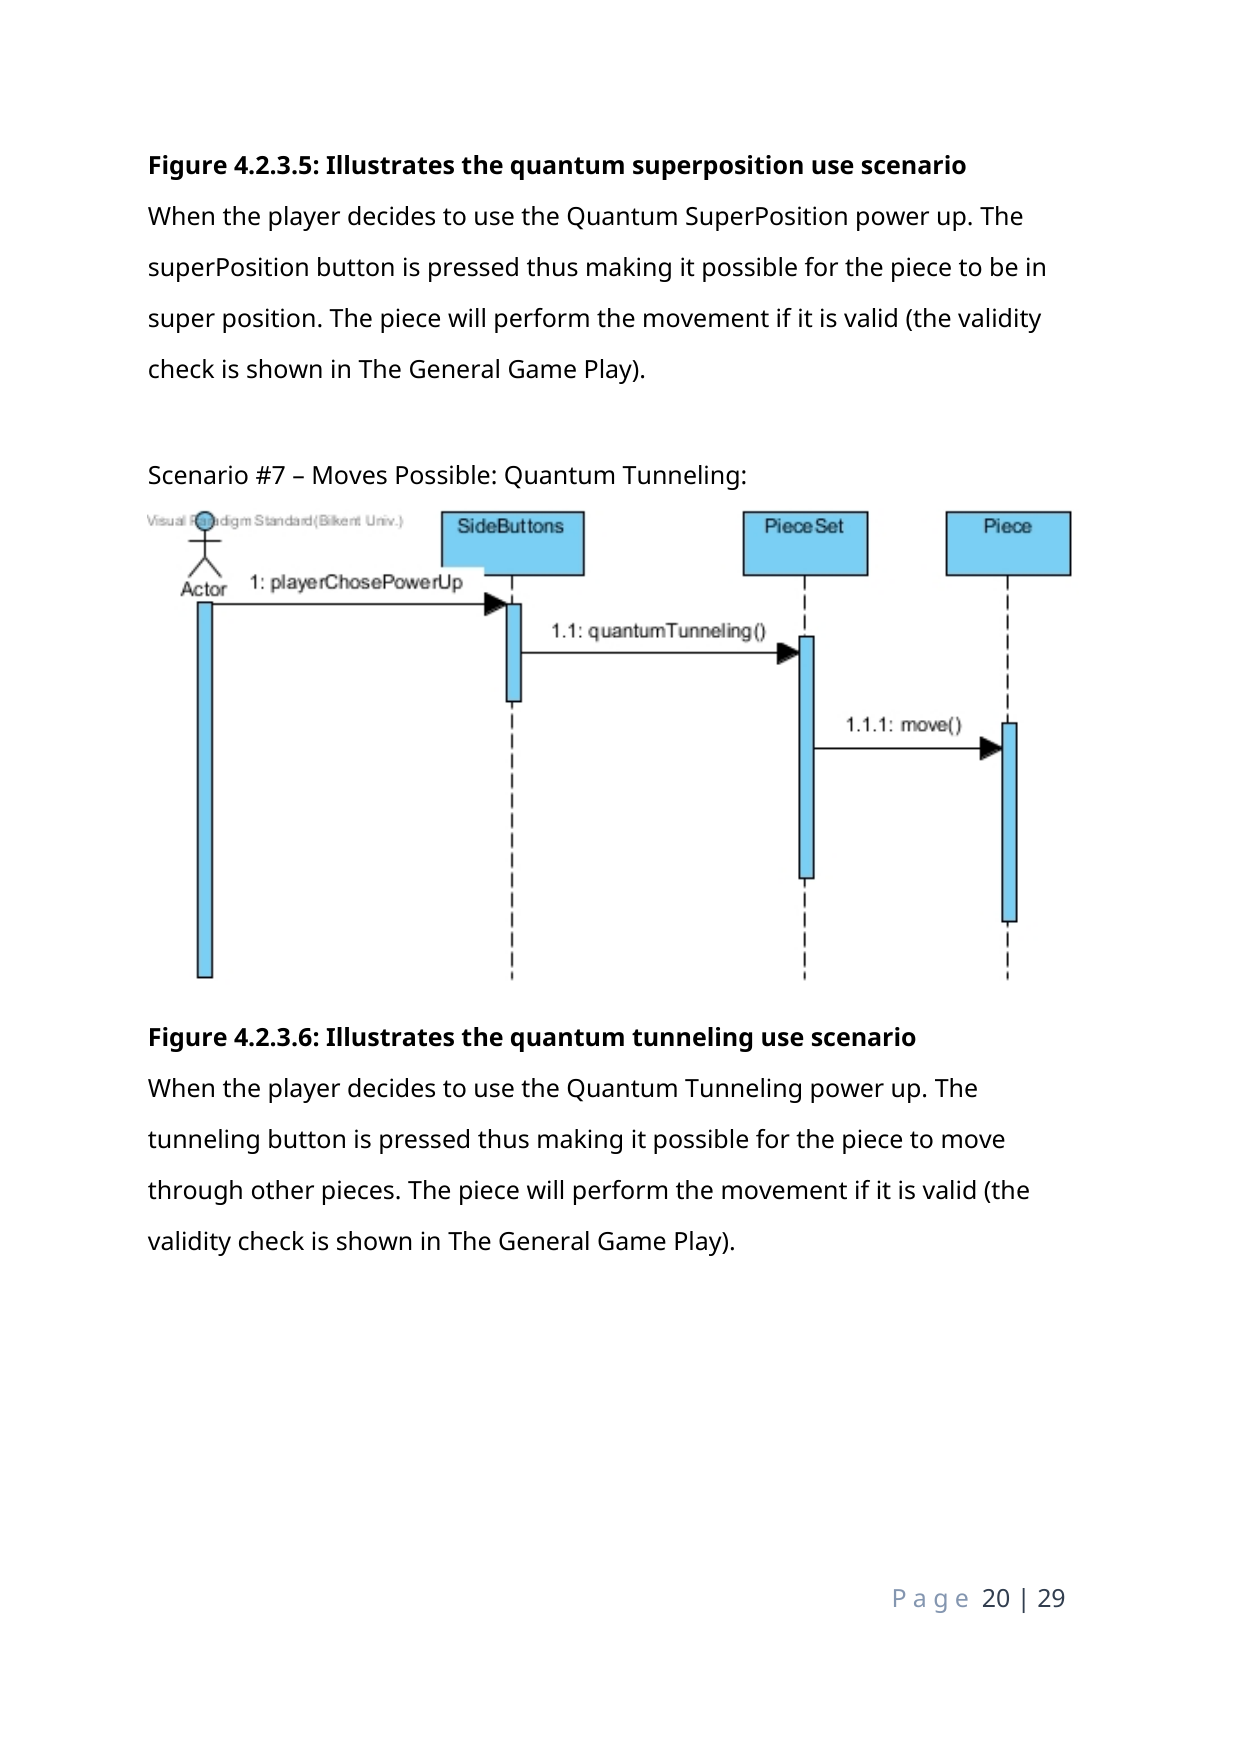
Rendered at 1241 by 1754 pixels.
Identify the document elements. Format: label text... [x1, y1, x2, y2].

subtitle Scenario #7 – Moves Possible: Quantum Tunneling: [148, 458, 1093, 492]
text Figure 4.2.3.6: Illustrates the quantum tunneling use scenario [148, 1020, 1093, 1054]
text When the player decides to use the Quantum SuperPosition power up. The superPosition button is pressed thus making it possible for the piece to be in super position. The piece will perform the movement if it is valid (the validity check is shown in The General Game Play). [148, 199, 1093, 386]
text When the player decides to use the Quantum Tunneling power up. The tunneling button is pressed thus making it possible for the piece to move through other pieces. The piece will perform the movement if it is valid (the validity check is shown in The General Game Play). [148, 1071, 1093, 1258]
text Figure 4.2.3.5: Illustrates the quantum superposition use scenario [148, 148, 1093, 182]
picture [147, 508, 1079, 986]
